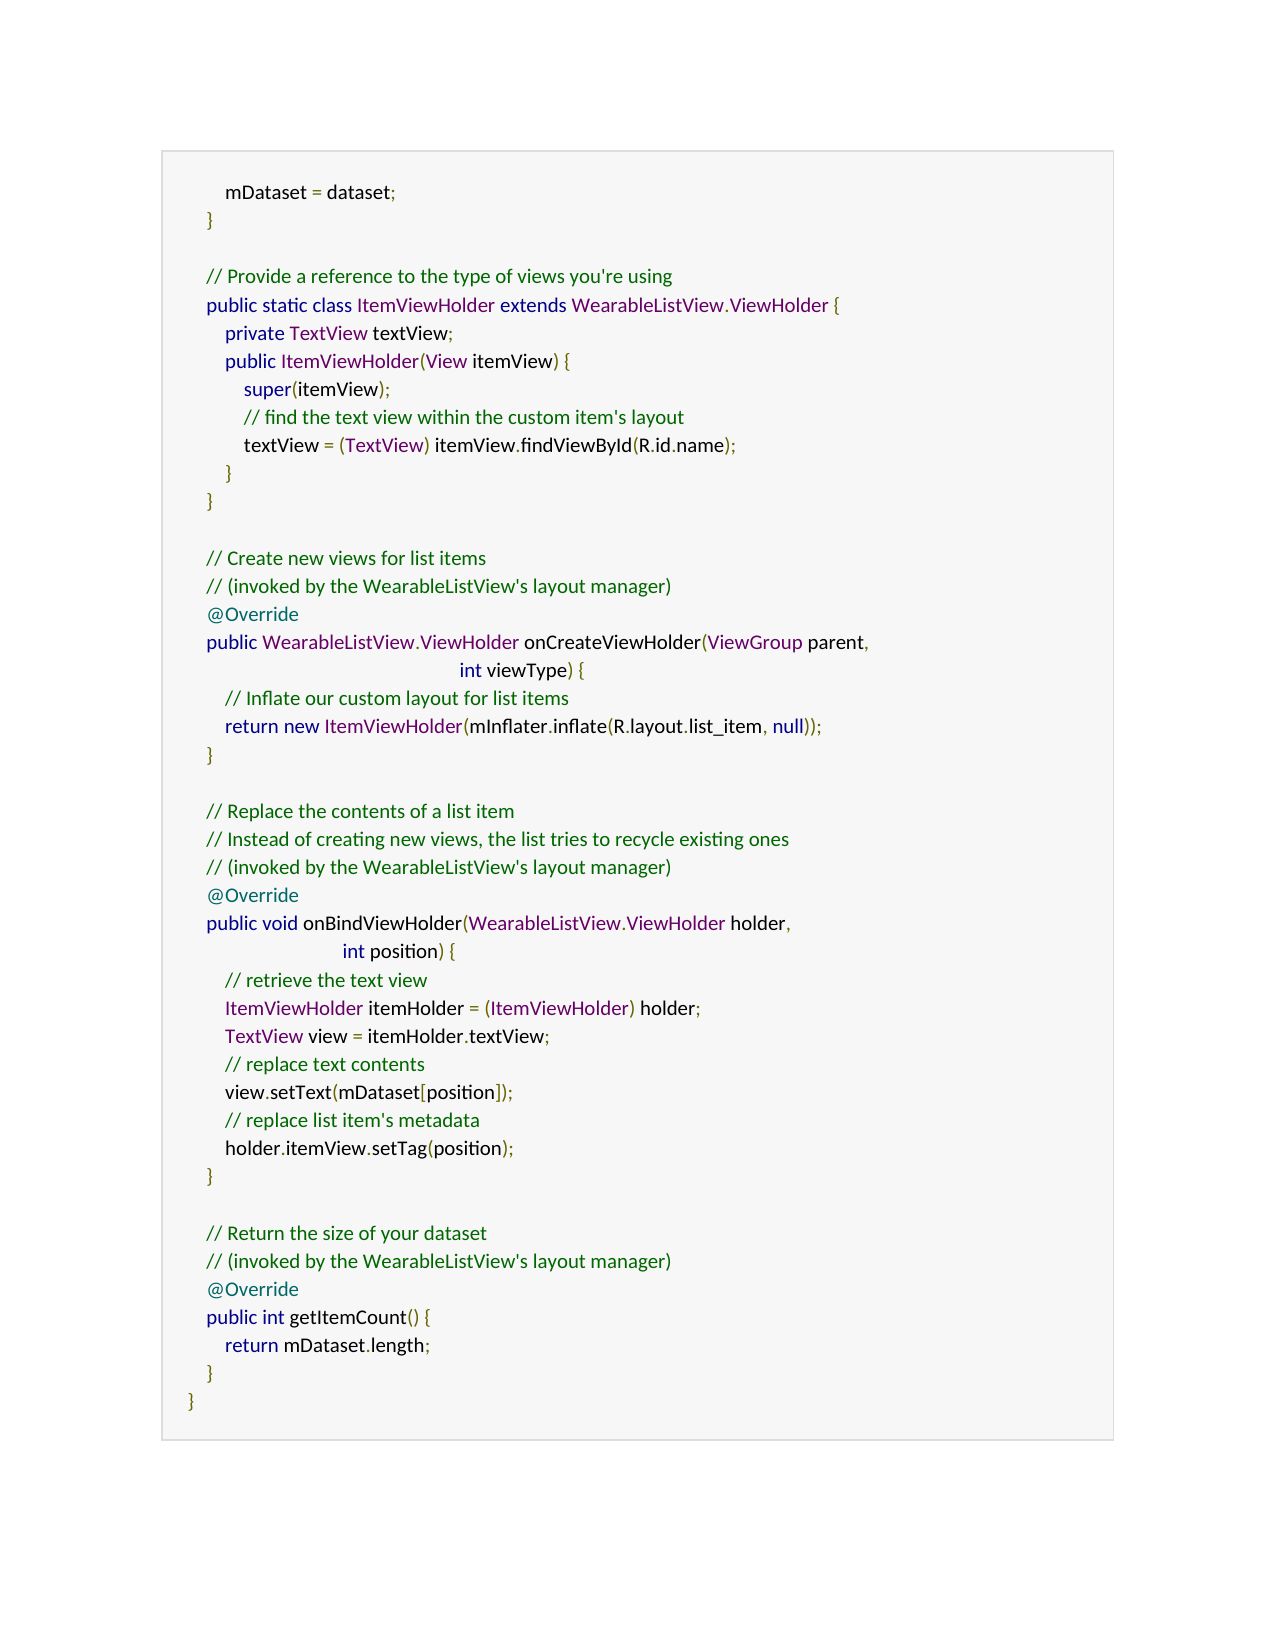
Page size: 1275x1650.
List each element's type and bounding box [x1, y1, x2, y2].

text [163, 152, 1113, 1439]
